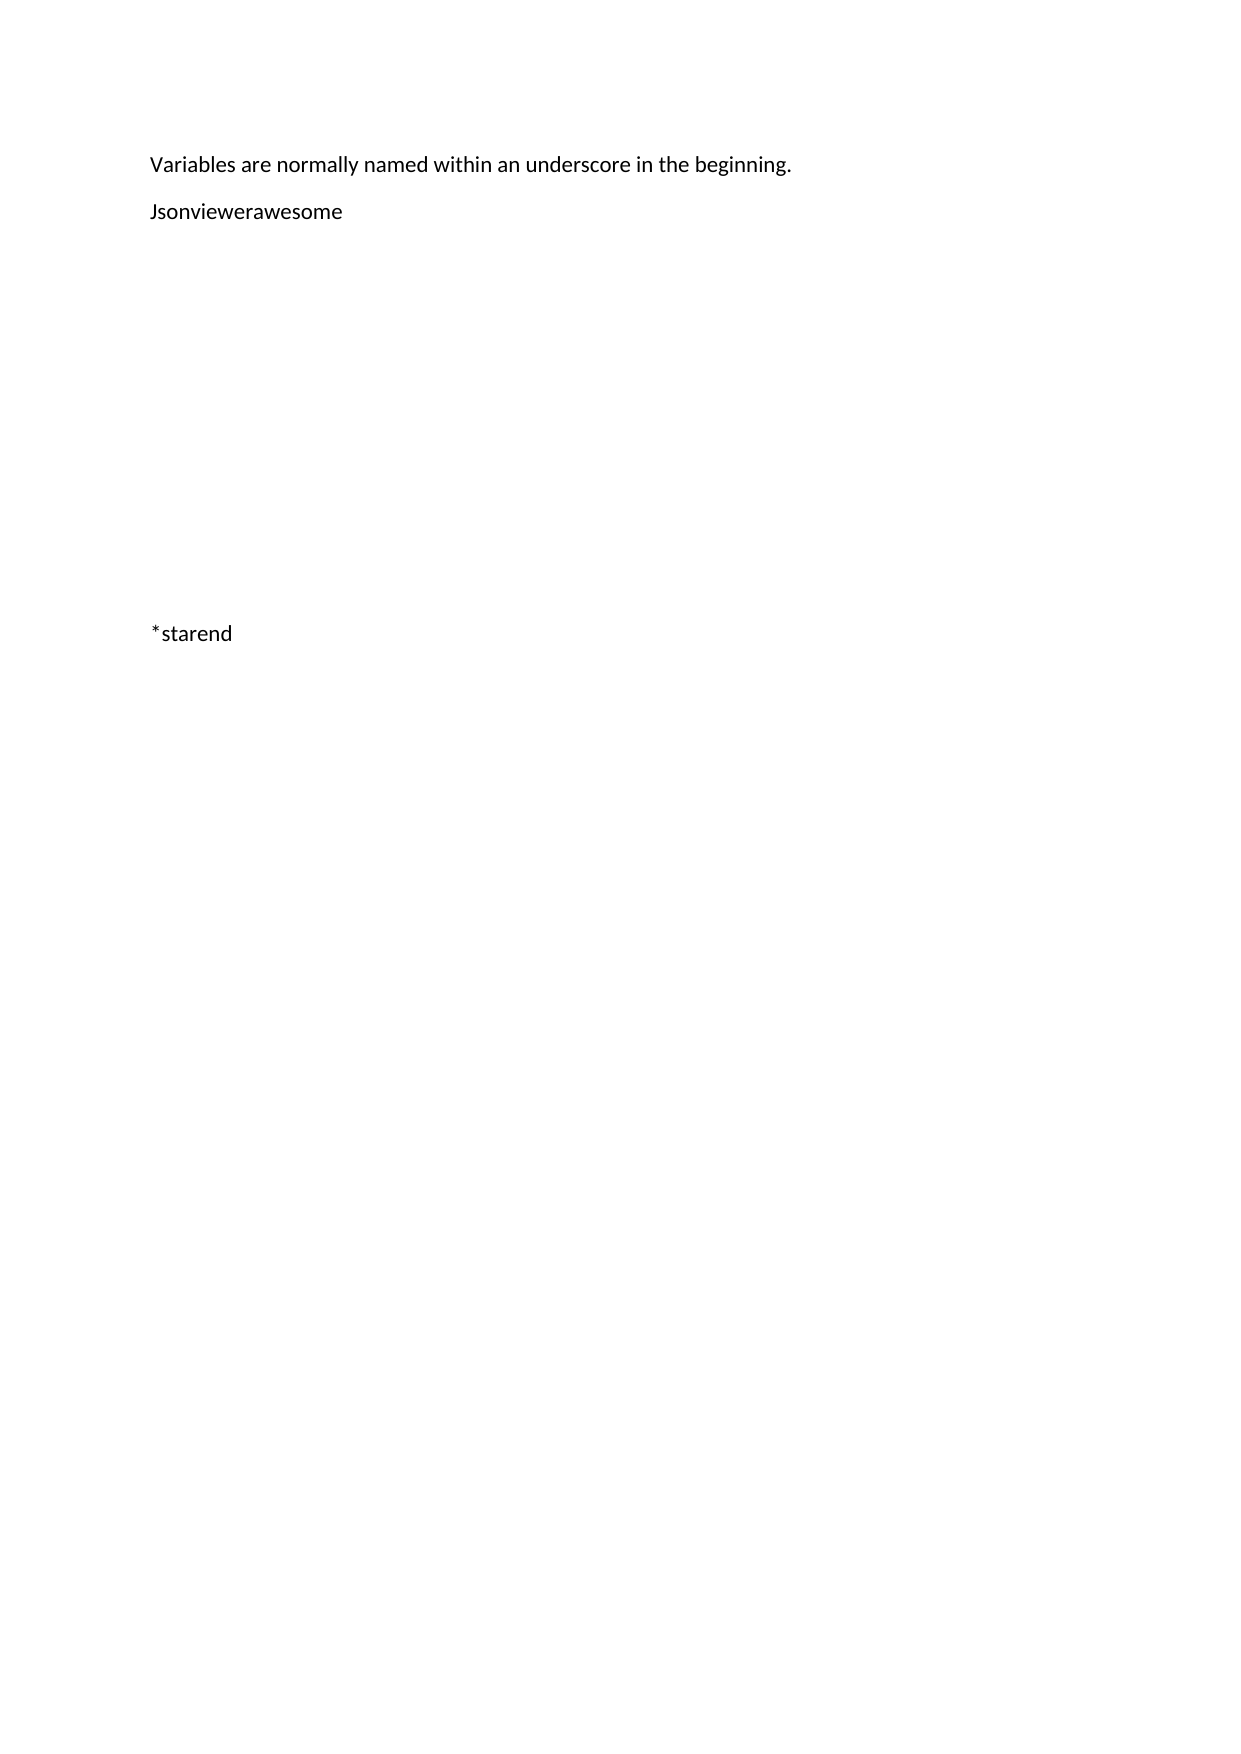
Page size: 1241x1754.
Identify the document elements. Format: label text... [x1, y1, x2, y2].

text Variables are normally named within an underscore in the beginning. [150, 150, 1090, 178]
text Jsonviewerawesome [150, 197, 1090, 225]
text *starend [150, 619, 1090, 647]
